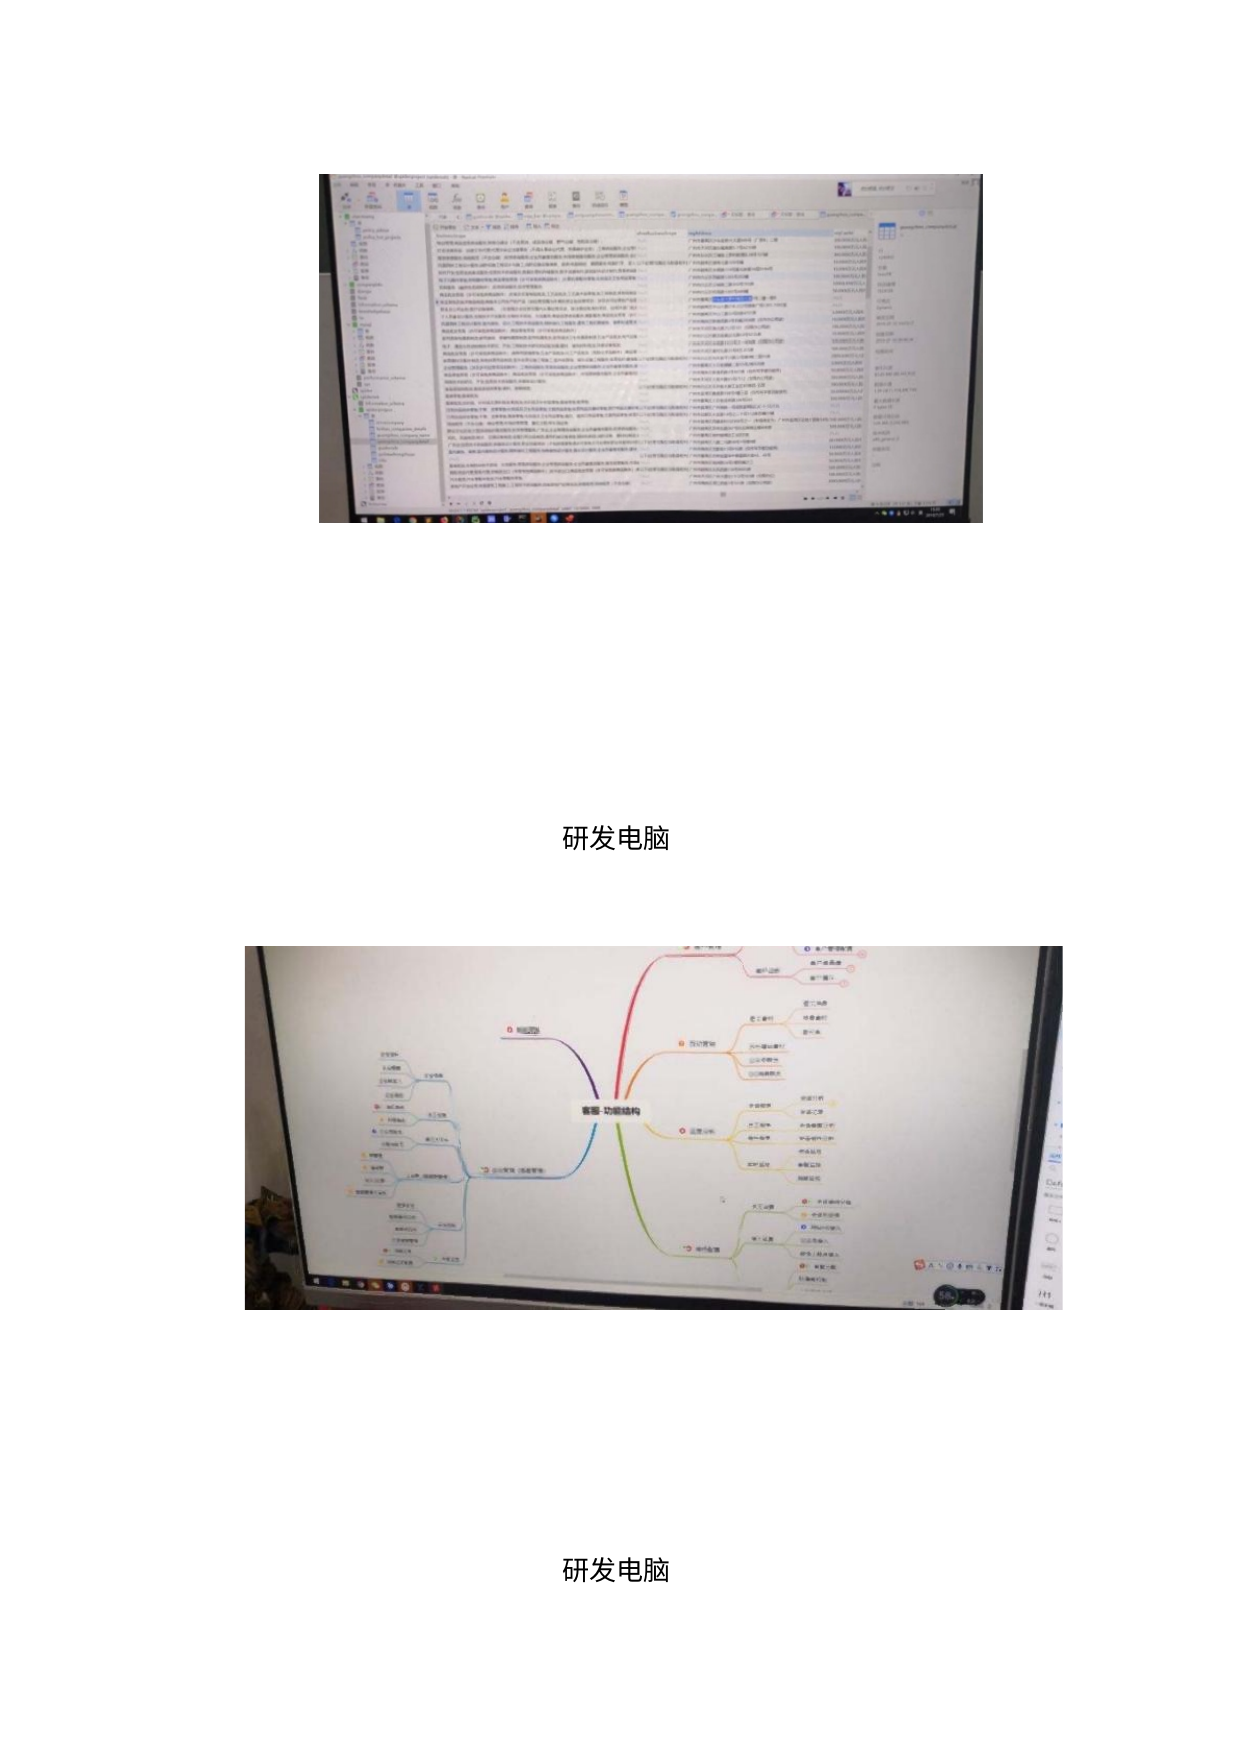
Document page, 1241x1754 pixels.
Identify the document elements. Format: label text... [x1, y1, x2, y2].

picture [244, 946, 1063, 1310]
picture [318, 174, 985, 523]
text 研发电脑 [562, 1553, 1063, 1587]
text 研发电脑 [562, 822, 1063, 855]
